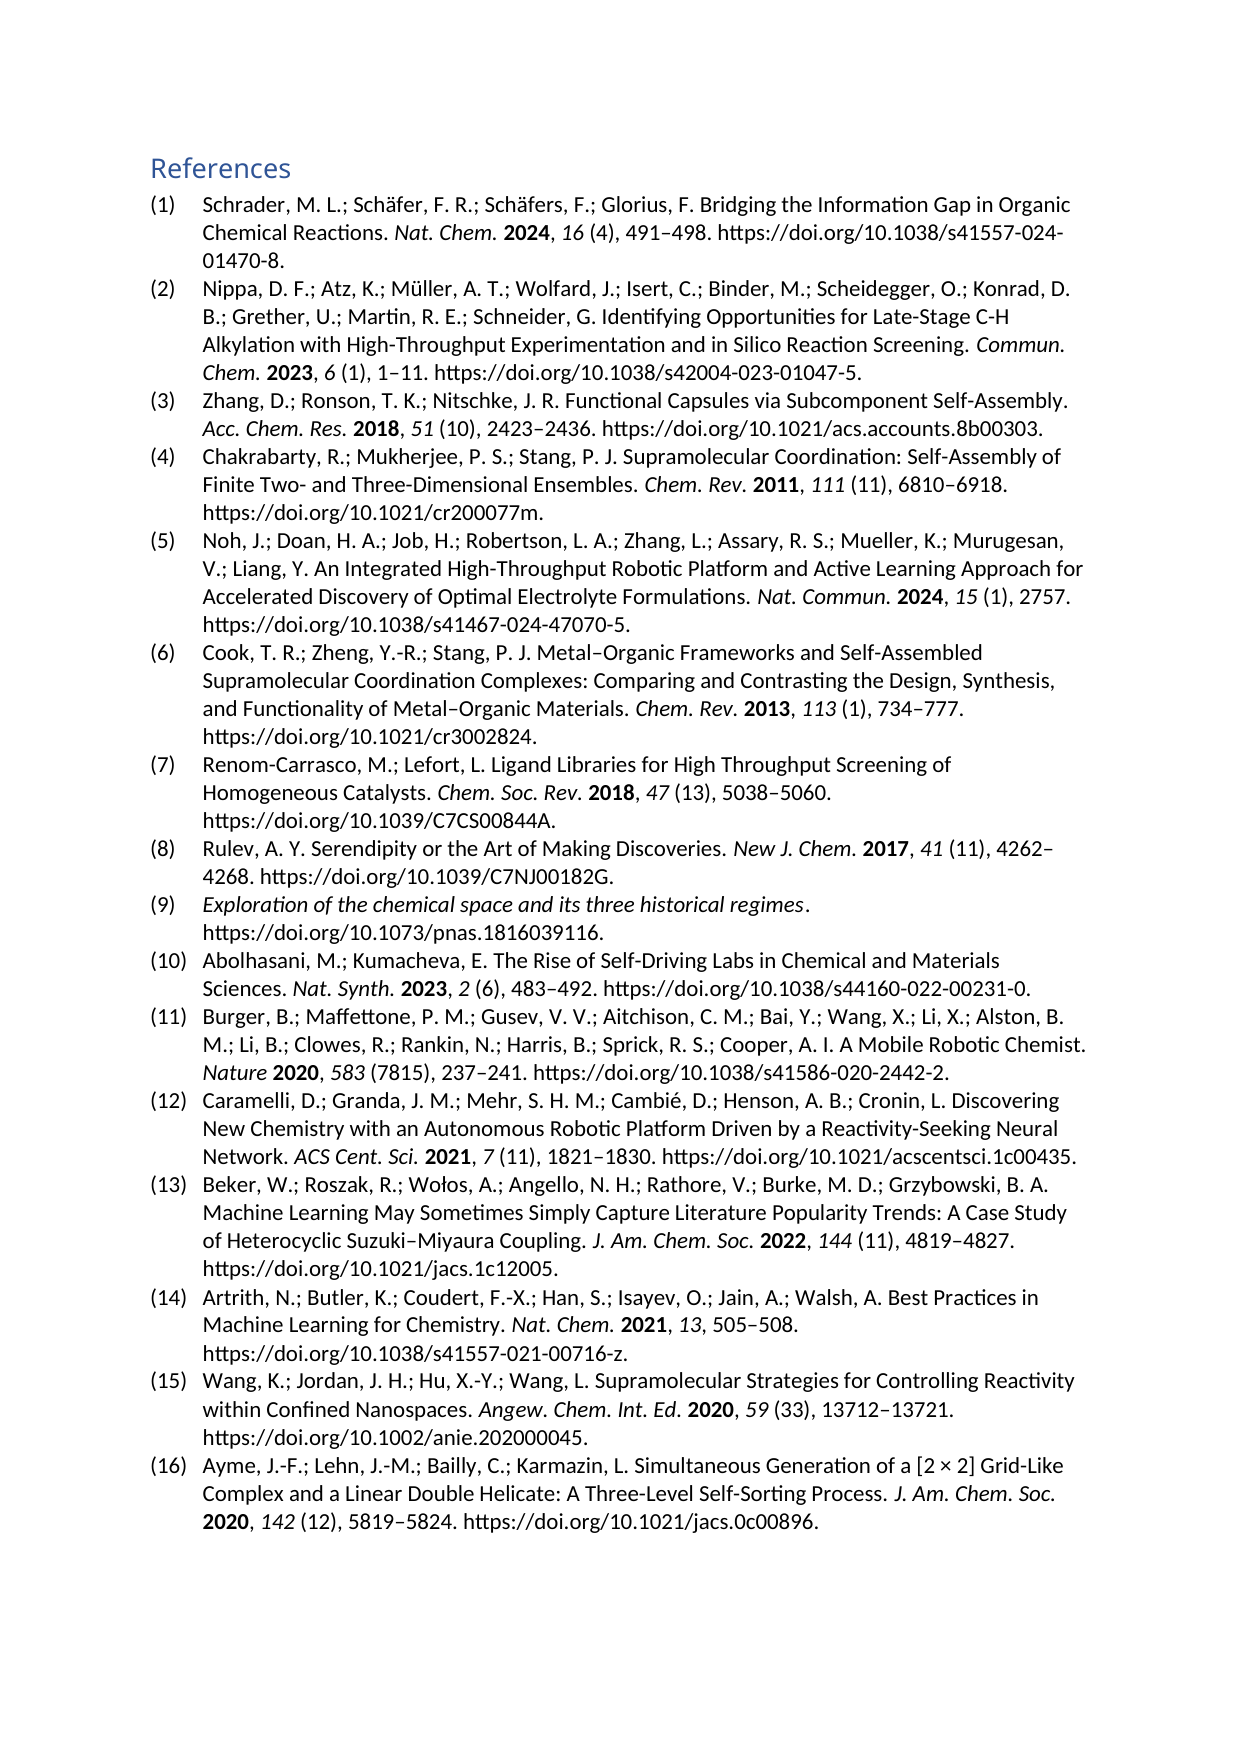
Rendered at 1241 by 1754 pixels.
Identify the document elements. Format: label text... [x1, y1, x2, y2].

text (10) Abolhasani, M.; Kumacheva, E. The Rise of Self-Driving Labs in Chemical and Materials Sciences. Nat. Synth. 2023, 2 (6), 483–492. https://doi.org/10.1038/s44160-022-00231-0. [150, 946, 1090, 1002]
text (3) Zhang, D.; Ronson, T. K.; Nitschke, J. R. Functional Capsules via Subcomponent Self-Assembly. Acc. Chem. Res. 2018, 51 (10), 2423–2436. https://doi.org/10.1021/acs.accounts.8b00303. [150, 386, 1090, 442]
text (6) Cook, T. R.; Zheng, Y.-R.; Stang, P. J. Metal–Organic Frameworks and Self-Assembled Supramolecular Coordination Complexes: Comparing and Contrasting the Design, Synthesis, and Functionality of Metal–Organic Materials. Chem. Rev. 2013, 113 (1), 734–777. https://doi.org/10.1021/cr3002824. [150, 638, 1090, 750]
text (12) Caramelli, D.; Granda, J. M.; Mehr, S. H. M.; Cambié, D.; Henson, A. B.; Cronin, L. Discovering New Chemistry with an Autonomous Robotic Platform Driven by a Reactivity-Seeking Neural Network. ACS Cent. Sci. 2021, 7 (11), 1821–1830. https://doi.org/10.1021/acscentsci.1c00435. [150, 1086, 1090, 1171]
text (7) Renom-Carrasco, M.; Lefort, L. Ligand Libraries for High Throughput Screening of Homogeneous Catalysts. Chem. Soc. Rev. 2018, 47 (13), 5038–5060. https://doi.org/10.1039/C7CS00844A. [150, 750, 1090, 834]
text (11) Burger, B.; Maffettone, P. M.; Gusev, V. V.; Aitchison, C. M.; Bai, Y.; Wang, X.; Li, X.; Alston, B. M.; Li, B.; Clowes, R.; Rankin, N.; Harris, B.; Sprick, R. S.; Cooper, A. I. A Mobile Robotic Chemist. Nature 2020, 583 (7815), 237–241. https://doi.org/10.1038/s41586-020-2442-2. [150, 1002, 1090, 1086]
text (5) Noh, J.; Doan, H. A.; Job, H.; Robertson, L. A.; Zhang, L.; Assary, R. S.; Mueller, K.; Murugesan, V.; Liang, Y. An Integrated High-Throughput Robotic Platform and Active Learning Approach for Accelerated Discovery of Optimal Electrolyte Formulations. Nat. Commun. 2024, 15 (1), 2757. https://doi.org/10.1038/s41467-024-47070-5. [150, 526, 1090, 638]
text (9) Exploration of the chemical space and its three historical regimes. https://doi.org/10.1073/pnas.1816039116. [150, 890, 1090, 946]
text (4) Chakrabarty, R.; Mukherjee, P. S.; Stang, P. J. Supramolecular Coordination: Self-Assembly of Finite Two- and Three-Dimensional Ensembles. Chem. Rev. 2011, 111 (11), 6810–6918. https://doi.org/10.1021/cr200077m. [150, 442, 1090, 526]
text (2) Nippa, D. F.; Atz, K.; Müller, A. T.; Wolfard, J.; Isert, C.; Binder, M.; Scheidegger, O.; Konrad, D. B.; Grether, U.; Martin, R. E.; Schneider, G. Identifying Opportunities for Late-Stage C-H Alkylation with High-Throughput Experimentation and in Silico Reaction Screening. Commun. Chem. 2023, 6 (1), 1–11. https://doi.org/10.1038/s42004-023-01047-5. [150, 274, 1090, 386]
text (1) Schrader, M. L.; Schäfer, F. R.; Schäfers, F.; Glorius, F. Bridging the Information Gap in Organic Chemical Reactions. Nat. Chem. 2024, 16 (4), 491–498. https://doi.org/10.1038/s41557-024-01470-8. [150, 190, 1090, 274]
text (16) Ayme, J.-F.; Lehn, J.-M.; Bailly, C.; Karmazin, L. Simultaneous Generation of a [2 × 2] Grid-Like Complex and a Linear Double Helicate: A Three-Level Self-Sorting Process. J. Am. Chem. Soc. 2020, 142 (12), 5819–5824. https://doi.org/10.1021/jacs.0c00896. [150, 1451, 1090, 1535]
text (13) Beker, W.; Roszak, R.; Wołos, A.; Angello, N. H.; Rathore, V.; Burke, M. D.; Grzybowski, B. A. Machine Learning May Sometimes Simply Capture Literature Popularity Trends: A Case Study of Heterocyclic Suzuki–Miyaura Coupling. J. Am. Chem. Soc. 2022, 144 (11), 4819–4827. https://doi.org/10.1021/jacs.1c12005. [150, 1171, 1090, 1283]
text (14) Artrith, N.; Butler, K.; Coudert, F.-X.; Han, S.; Isayev, O.; Jain, A.; Walsh, A. Best Practices in Machine Learning for Chemistry. Nat. Chem. 2021, 13, 505–508. https://doi.org/10.1038/s41557-021-00716-z. [150, 1283, 1090, 1367]
subtitle References [150, 150, 1090, 187]
text (15) Wang, K.; Jordan, J. H.; Hu, X.-Y.; Wang, L. Supramolecular Strategies for Controlling Reactivity within Confined Nanospaces. Angew. Chem. Int. Ed. 2020, 59 (33), 13712–13721. https://doi.org/10.1002/anie.202000045. [150, 1367, 1090, 1451]
text (8) Rulev, A. Y. Serendipity or the Art of Making Discoveries. New J. Chem. 2017, 41 (11), 4262–4268. https://doi.org/10.1039/C7NJ00182G. [150, 834, 1090, 890]
